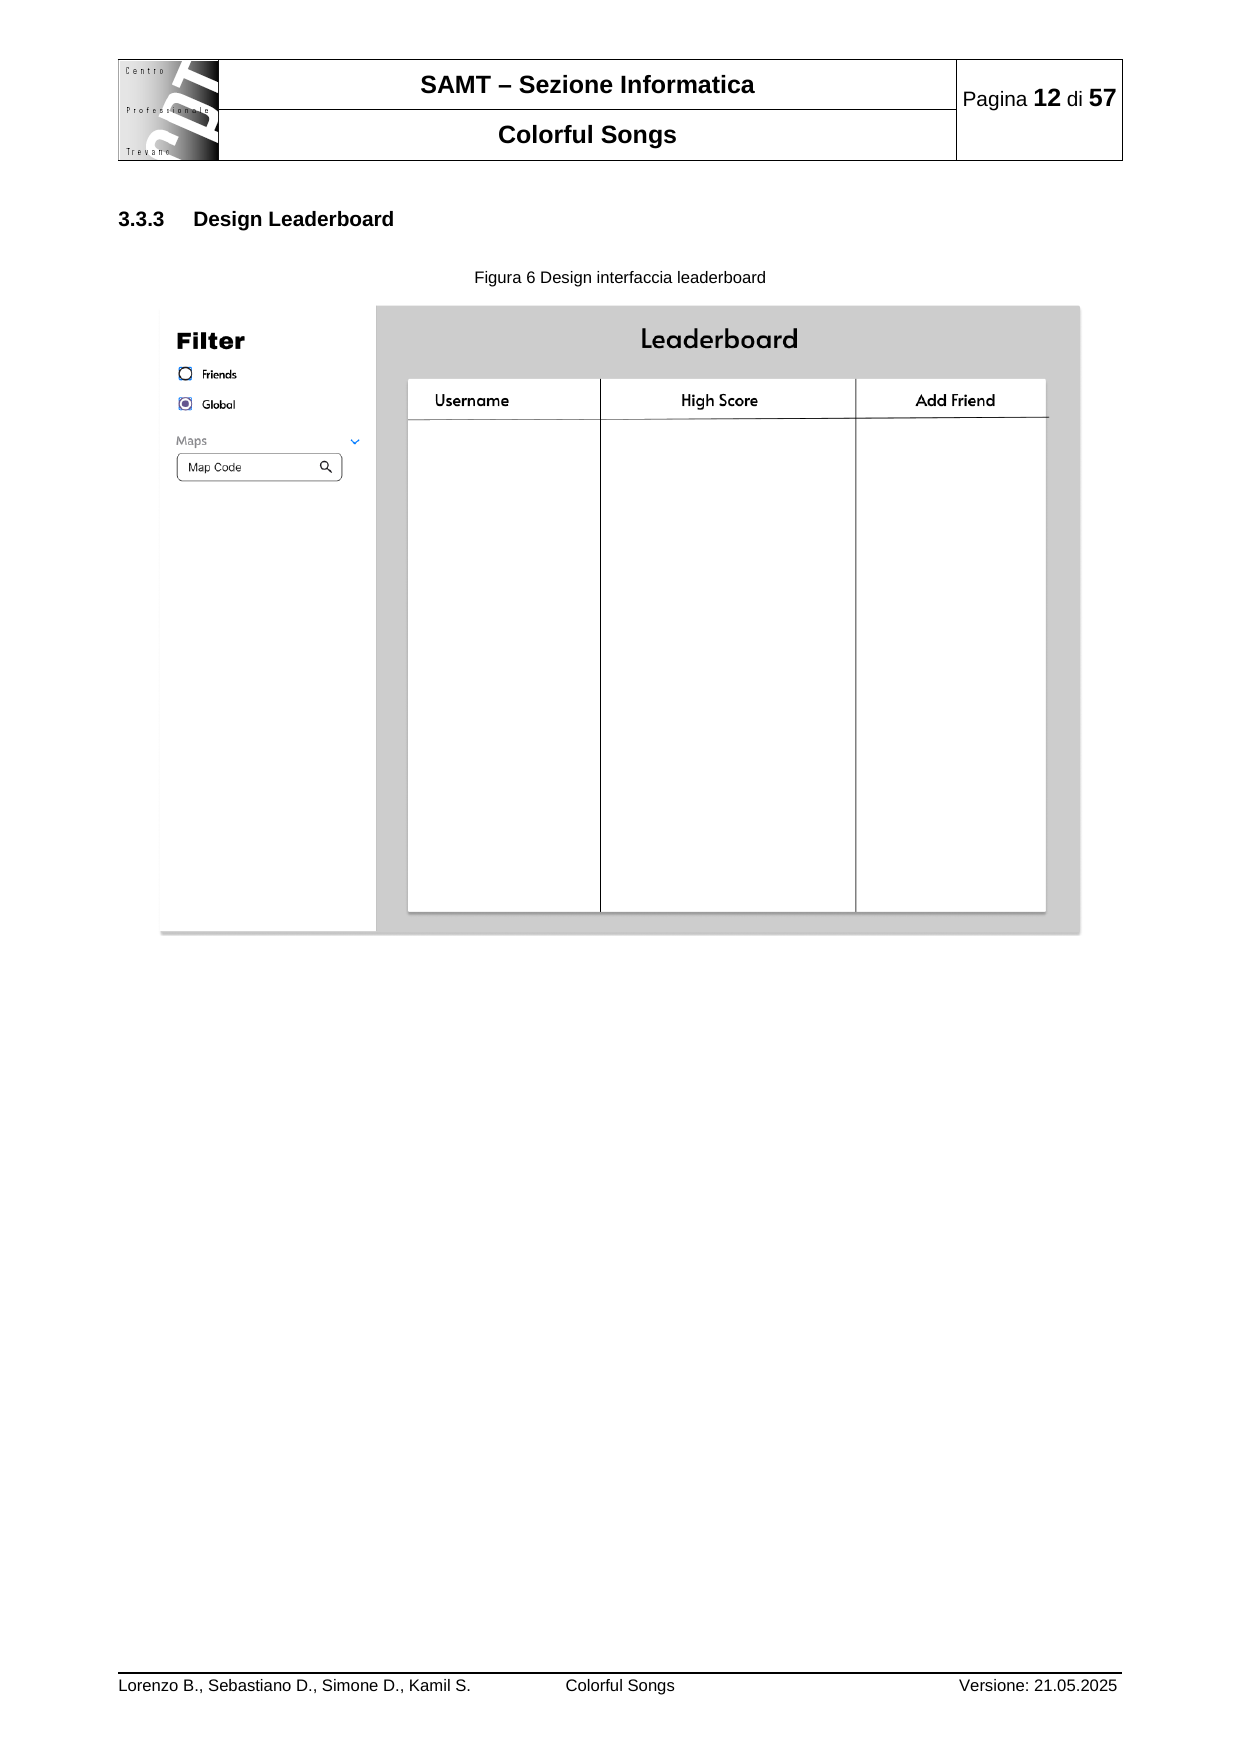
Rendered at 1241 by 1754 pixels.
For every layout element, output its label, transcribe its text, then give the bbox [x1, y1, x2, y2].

subtitle Design Leaderboard [118, 207, 1122, 231]
picture [118, 60, 219, 160]
picture [154, 301, 1086, 936]
text Figura 6 Design interfaccia leaderboard [118, 268, 1122, 287]
